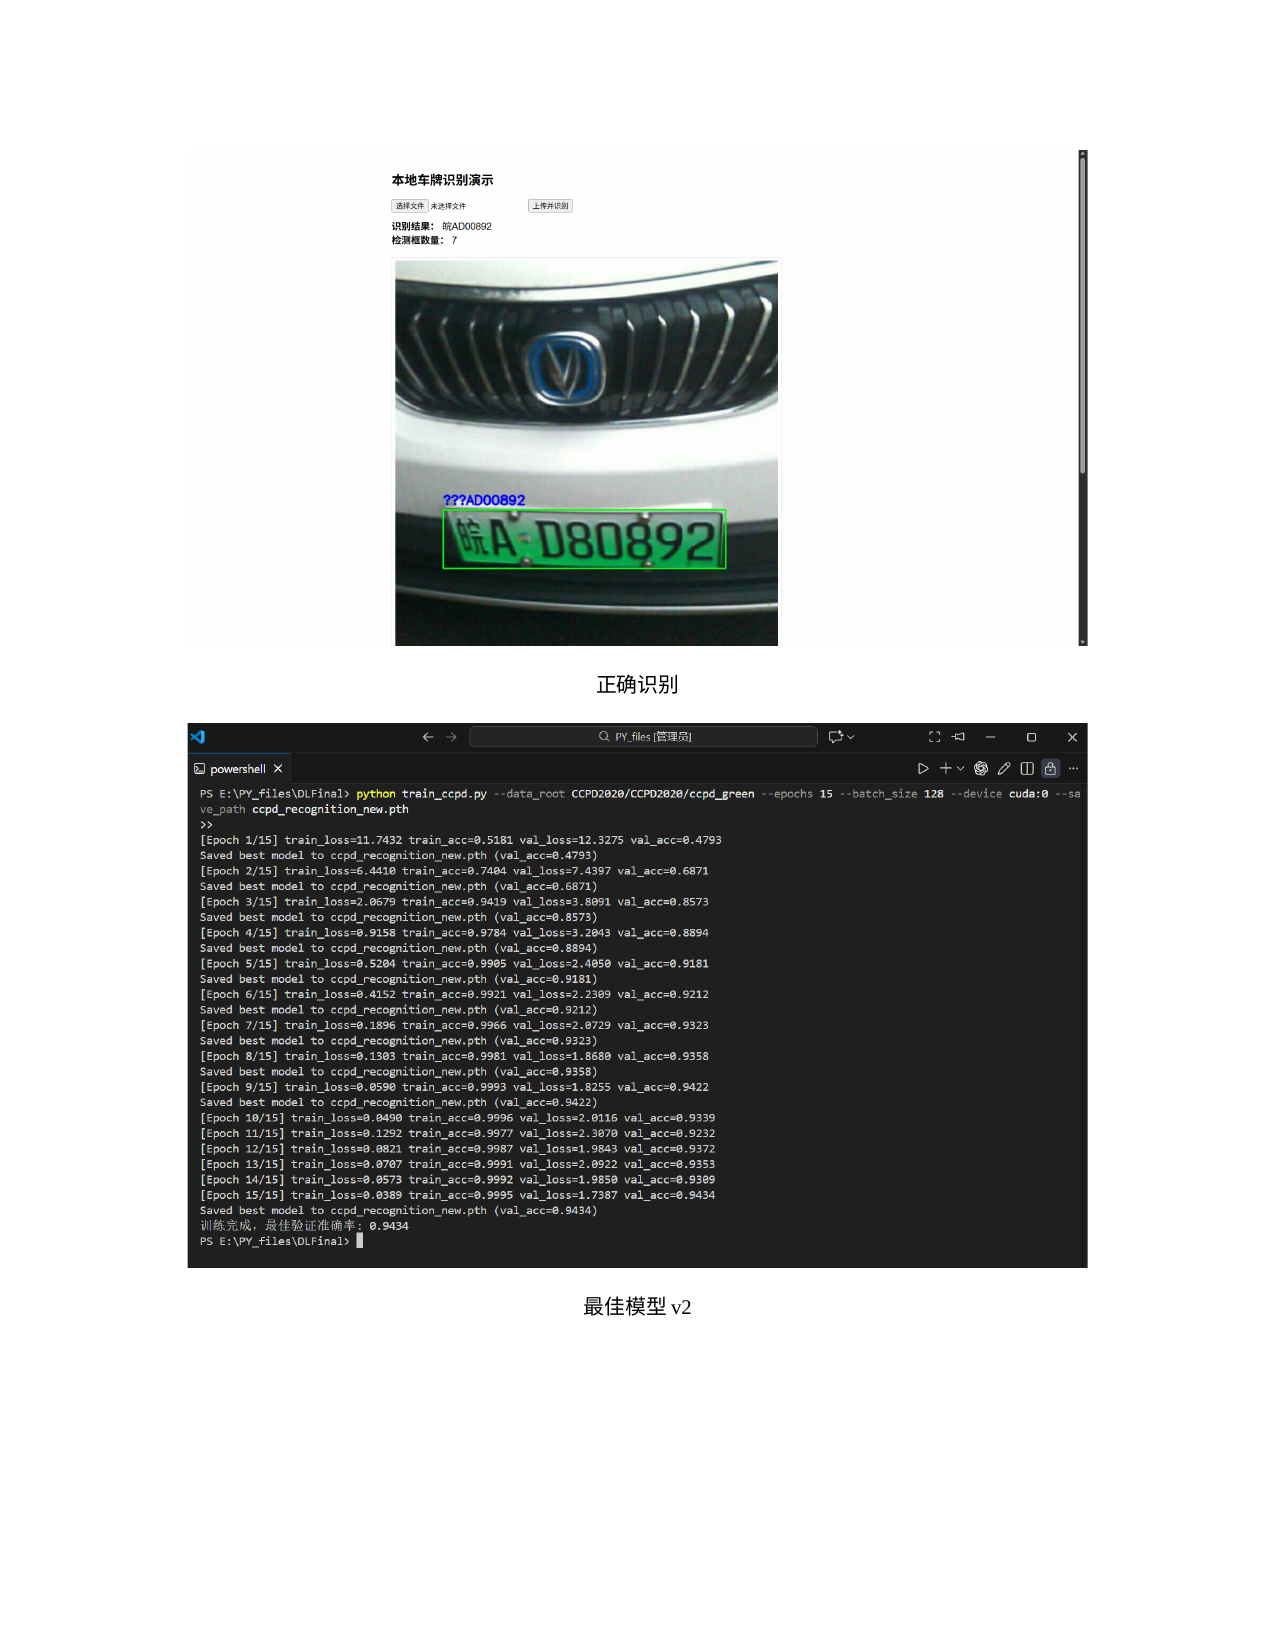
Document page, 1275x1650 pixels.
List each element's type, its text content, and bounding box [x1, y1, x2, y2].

text 最佳模型v2 [187, 1292, 1087, 1320]
text 正确识别 [187, 670, 1087, 698]
picture [187, 150, 1088, 646]
picture [187, 723, 1088, 1268]
